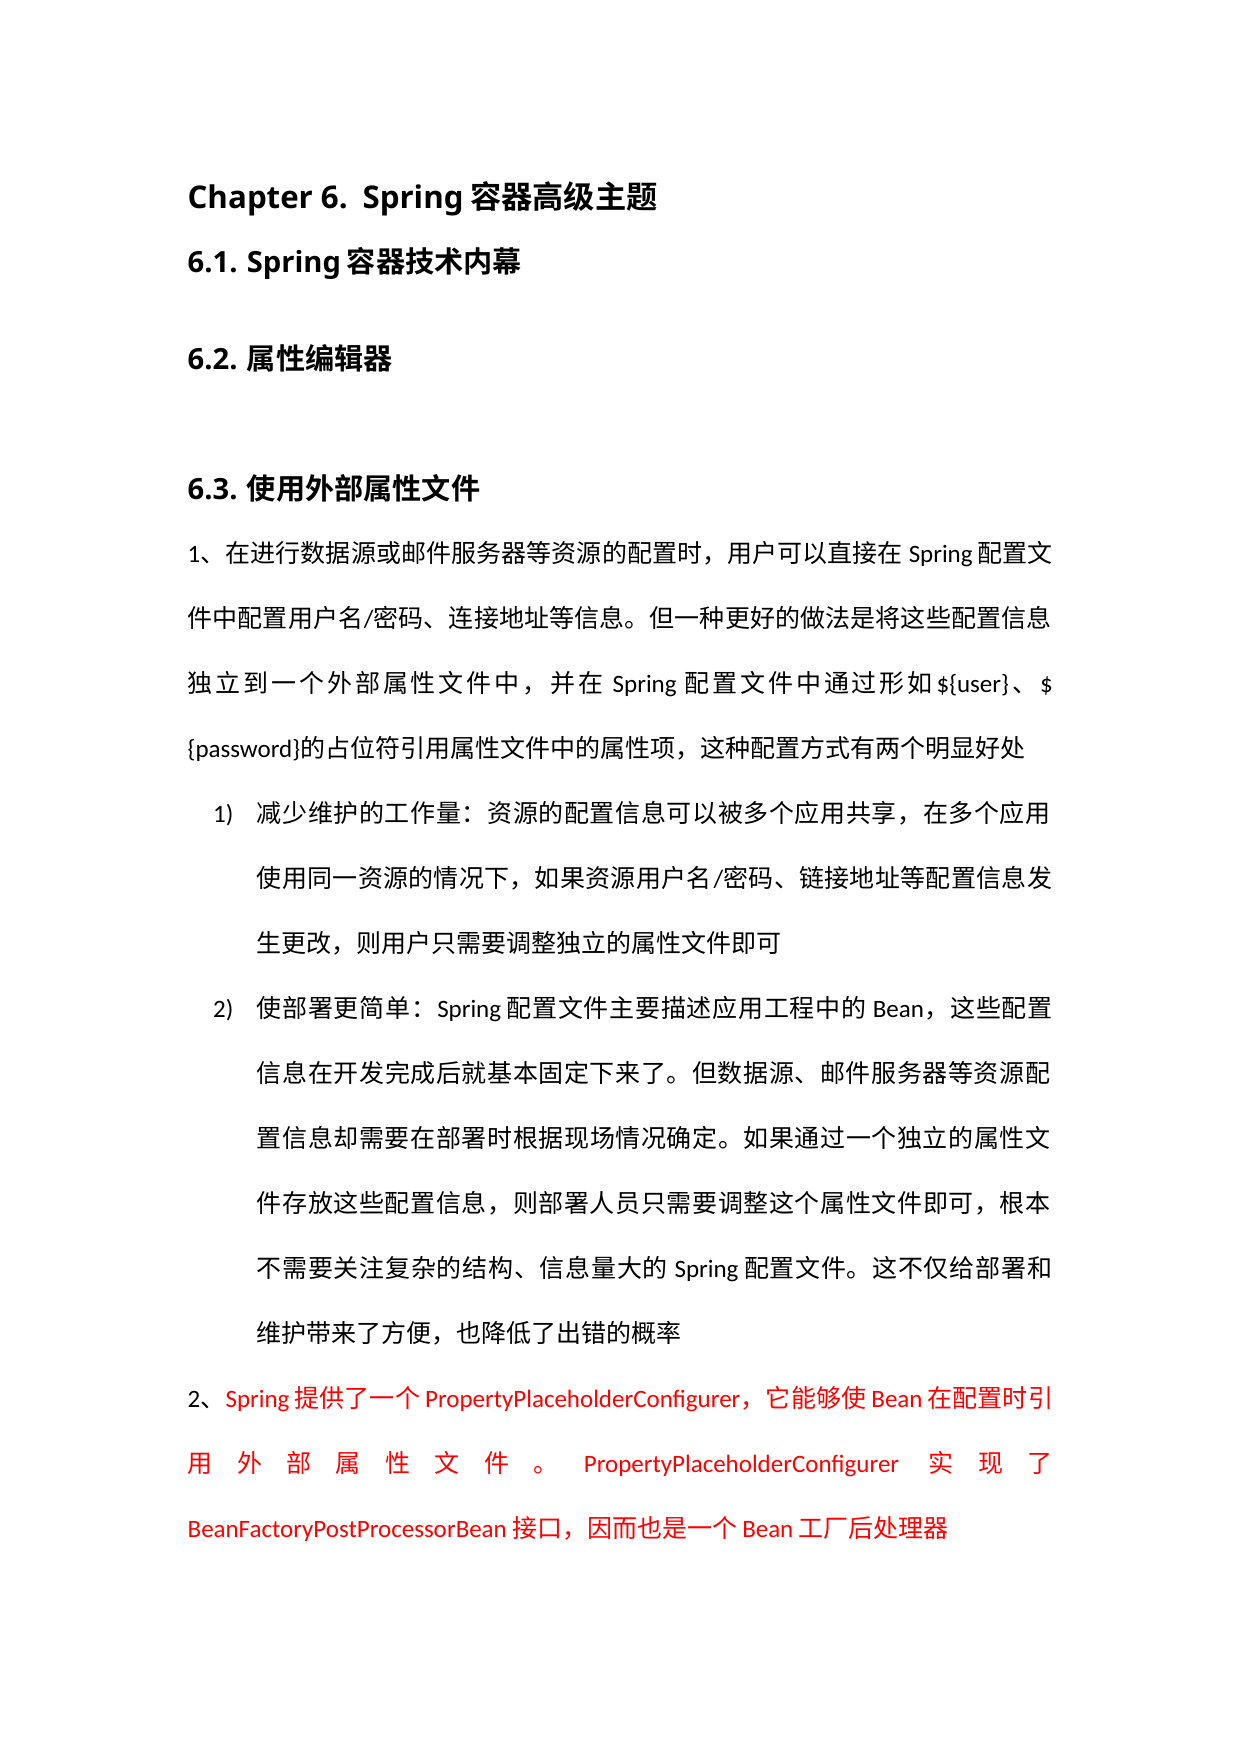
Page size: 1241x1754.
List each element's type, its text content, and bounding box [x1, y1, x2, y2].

list 使部署更简单：Spring配置文件主要描述应用工程中的Bean，这些配置信息在开发完成后就基本固定下来了。但数据源、邮件服务器等资源配置信息却需要在部署时根据现场情况确定。如果通过一个独立的属性文件存放这些配置信息，则部署人员只需要调整这个属性文件即可，根本不需要关注复杂的结构、信息量大的Spring配置文件。这不仅给部署和维护带来了方便，也降低了出错的概率 [213, 974, 1053, 1364]
subtitle 使用外部属性文件 [187, 454, 1053, 519]
subtitle Spring容器技术内幕 [187, 227, 1053, 292]
subtitle Spring容器高级主题 [187, 162, 1053, 227]
subtitle 属性编辑器 [187, 324, 1053, 389]
list 减少维护的工作量：资源的配置信息可以被多个应用共享，在多个应用使用同一资源的情况下，如果资源用户名/密码、链接地址等配置信息发生更改，则用户只需要调整独立的属性文件即可 [213, 779, 1053, 974]
text 2、Spring提供了一个PropertyPlaceholderConfigurer，它能够使Bean在配置时引用外部属性文件。PropertyPlaceholderConfigurer实现了BeanFactoryPostProcessorBean接口，因而也是一个Bean工厂后处理器 [187, 1364, 1053, 1559]
text 1、在进行数据源或邮件服务器等资源的配置时，用户可以直接在Spring配置文件中配置用户名/密码、连接地址等信息。但一种更好的做法是将这些配置信息独立到一个外部属性文件中，并在Spring配置文件中通过形如${user}、${password}的占位符引用属性文件中的属性项，这种配置方式有两个明显好处 [187, 519, 1053, 779]
